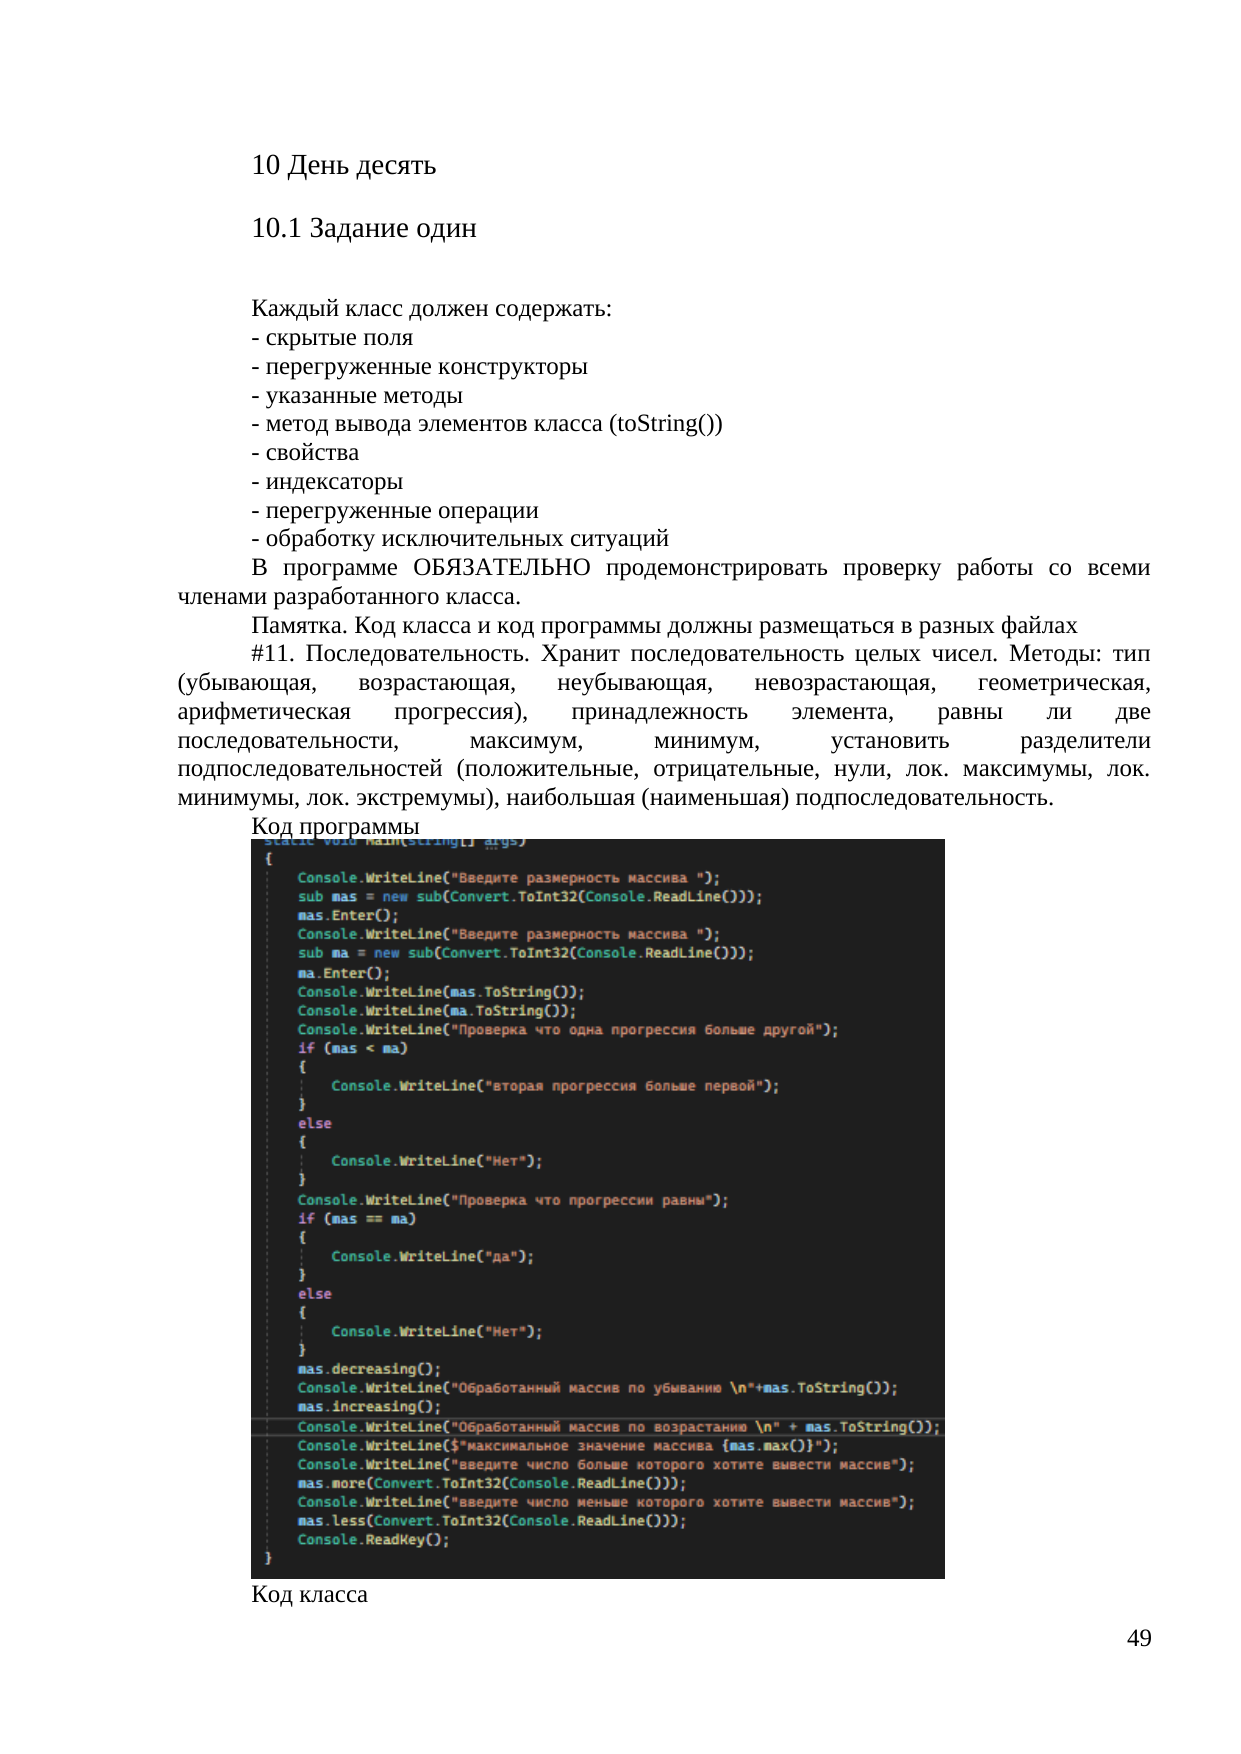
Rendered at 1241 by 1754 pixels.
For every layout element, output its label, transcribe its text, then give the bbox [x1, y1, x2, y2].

text - обработку исключительных ситуаций [177, 523, 1152, 552]
text Каждый класс должен содержать: [177, 293, 1152, 322]
text - метод вывода элементов класса (toString()) [177, 408, 1152, 437]
text - указанные методы [177, 380, 1152, 408]
picture [251, 839, 945, 1579]
subtitle День десять [177, 147, 1152, 181]
text Код программы [177, 811, 1152, 840]
text - индексаторы [177, 466, 1152, 495]
subtitle Задание один [177, 210, 1152, 243]
text Код класса [177, 1579, 1152, 1608]
text - свойства [177, 437, 1152, 466]
text - скрытые поля [177, 322, 1152, 351]
text В программе ОБЯЗАТЕЛЬНО продемонстрировать проверку работы со всеми членами разработанного класса. [177, 552, 1152, 610]
text Памятка. Код класса и код программы должны размещаться в разных файлах [177, 610, 1152, 638]
text - перегруженные конструкторы [177, 351, 1152, 380]
text #11. Последовательность. Хранит последовательность целых чисел. Методы: тип (убывающая, возрастающая, неубывающая, невозрастающая, геометрическая, арифметическая прогрессия), принадлежность элемента, равны ли две последовательности, максимум, минимум, установить разделители подпоследовательностей (положительные, отрицательные, нули, лок. максимумы, лок. минимумы, лок. экстремумы), наибольшая (наименьшая) подпоследовательность. [177, 638, 1152, 811]
text - перегруженные операции [177, 495, 1152, 523]
